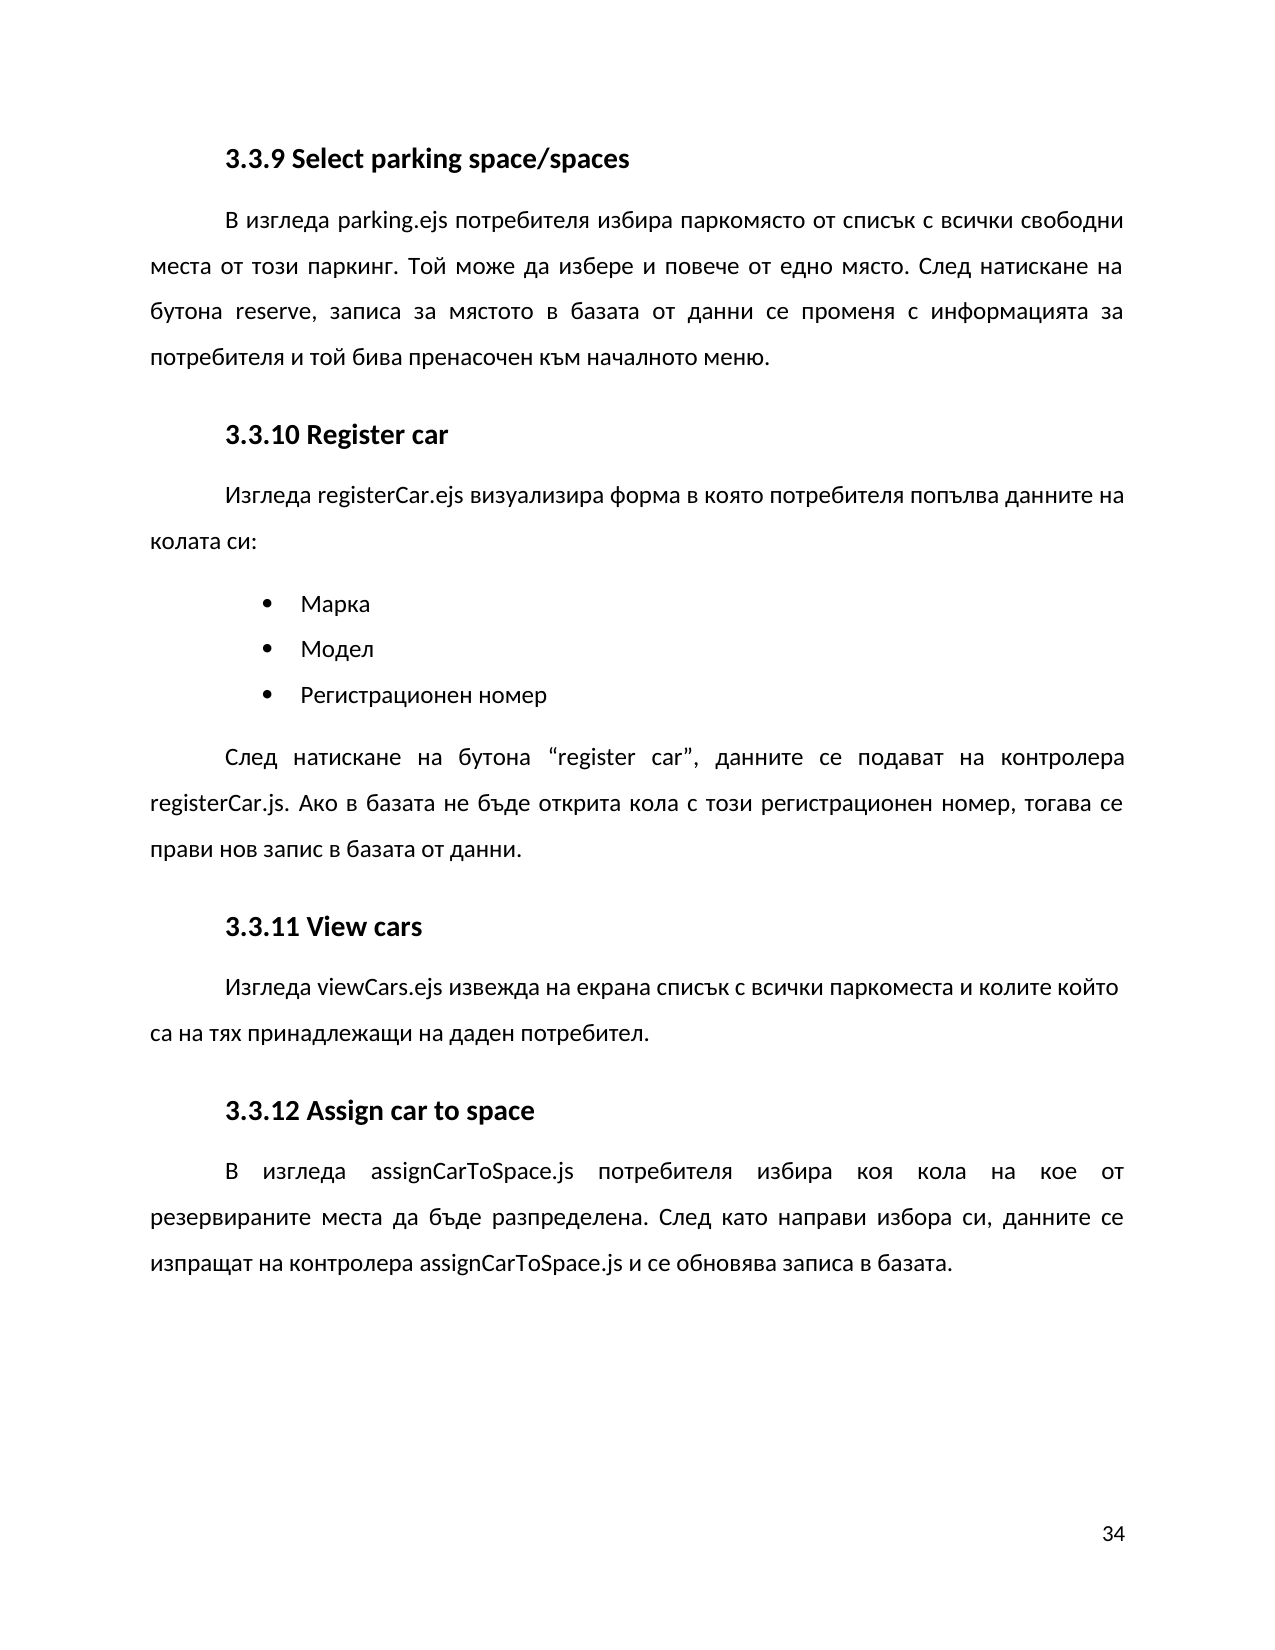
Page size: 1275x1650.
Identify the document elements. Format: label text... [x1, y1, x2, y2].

list Марка [263, 588, 1125, 618]
subtitle 3.3.9 Select parking space/spaces [150, 141, 1125, 176]
text Изгледа viewCars.ejs извежда на екрана списък с всички паркоместа и колите който са на тях принадлежащи на даден потребител. [150, 971, 1125, 1048]
text В изгледа parking.ejs потребителя избира паркомясто от списък с всички свободни места от този паркинг. Той може да избере и повече от едно място. След натискане на бутона reserve, записа за мястото в базата от данни се променя с информацията за потребителя и той бива пренасочен към началното меню. [150, 204, 1125, 372]
text След натискане на бутона “register car”, данните се подават на контролера registerCar.js. Ако в базата не бъде открита кола с този регистрационен номер, тогава се прави нов запис в базата от данни. [150, 742, 1125, 863]
text В изгледа assignCarToSpace.js потребителя избира коя кола на кое от резервираните места да бъде разпределена. След като направи избора си, данните се изпращат на контролера assignCarToSpace.js и се обновява записа в базата. [150, 1155, 1125, 1277]
list Модел [263, 633, 1125, 664]
subtitle 3.3.12 Assign car to space [150, 1092, 1125, 1128]
list Регистрационен номер [263, 679, 1125, 710]
text Изгледа registerCar.ejs визуализира форма в която потребителя попълва данните на колата си: [150, 479, 1125, 556]
subtitle 3.3.10 Register car [150, 416, 1125, 452]
subtitle 3.3.11 View cars [150, 908, 1125, 943]
